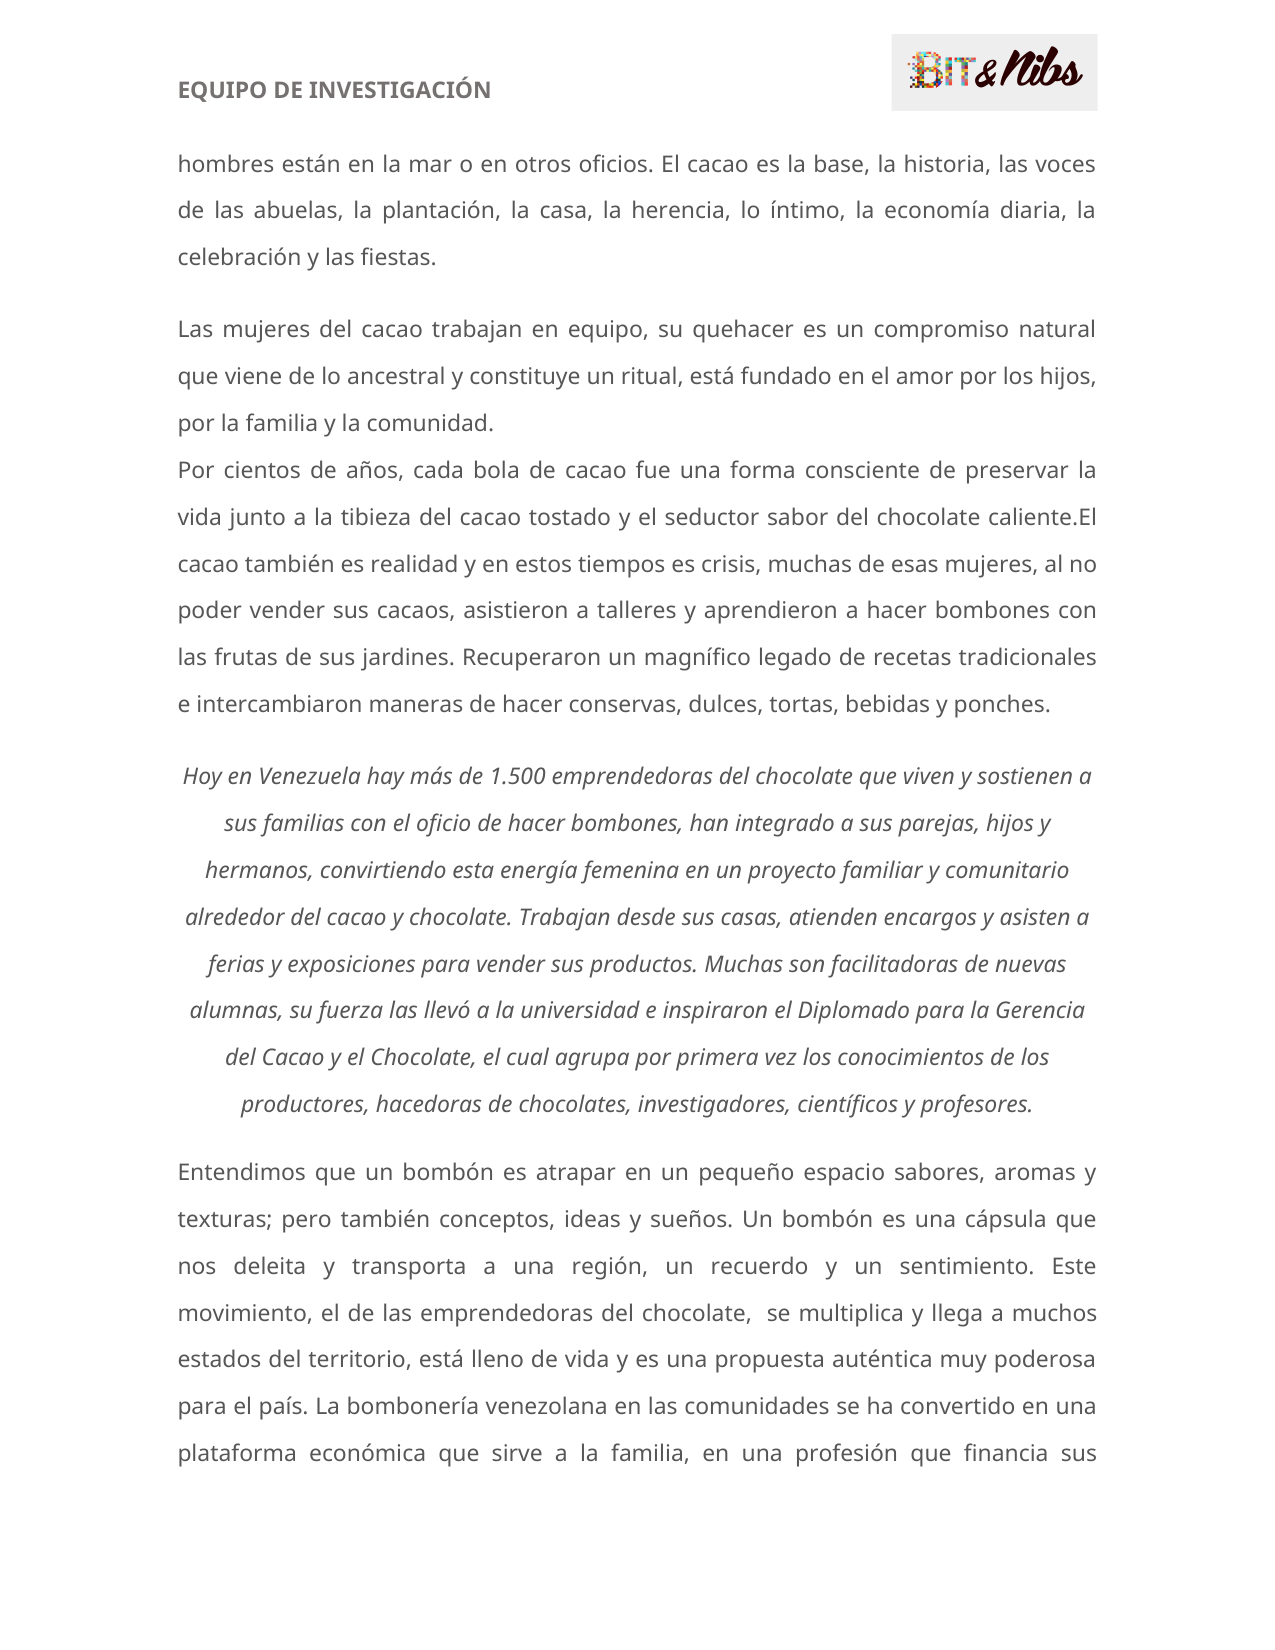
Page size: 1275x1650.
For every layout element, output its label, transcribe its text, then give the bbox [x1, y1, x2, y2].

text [177, 148, 1098, 273]
picture [891, 34, 1098, 111]
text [177, 1156, 1098, 1468]
text Las mujeres del cacao trabajan en equipo, su quehacer es un compromiso natural que viene de lo ancestral y constituye un ritual, está fundado en el amor por los hijos, por la familia y la comunidad. [177, 313, 1098, 438]
text Hoy en Venezuela hay más de 1.500 emprendedoras del chocolate que viven y sostienen a sus familias con el oficio de hacer bombones, han integrado a sus parejas, hijos y hermanos, convirtiendo esta energía femenina en un proyecto familiar y comunitario alrededor del cacao y chocolate. Trabajan desde sus casas, atienden encargos y asisten a ferias y exposiciones para vender sus productos. Muchas son facilitadoras de nuevas alumnas, su fuerza las llevó a la universidad e inspiraron el Diplomado para la Gerencia del Cacao y el Chocolate, el cual agrupa por primera vez los conocimientos de los productores, hacedoras de chocolates, investigadores, científicos y profesores. [177, 760, 1098, 1119]
text Por cientos de años, cada bola de cacao fue una forma consciente de preservar la vida junto a la tibieza del cacao tostado y el seductor sabor del chocolate caliente.El cacao también es realidad y en estos tiempos es crisis, muchas de esas mujeres, al no poder vender sus cacaos, asistieron a talleres y aprendieron a hacer bombones con las frutas de sus jardines. Recuperaron un magnífico legado de recetas tradicionales e intercambiaron maneras de hacer conservas, dulces, tortas, bebidas y ponches. [177, 454, 1098, 719]
